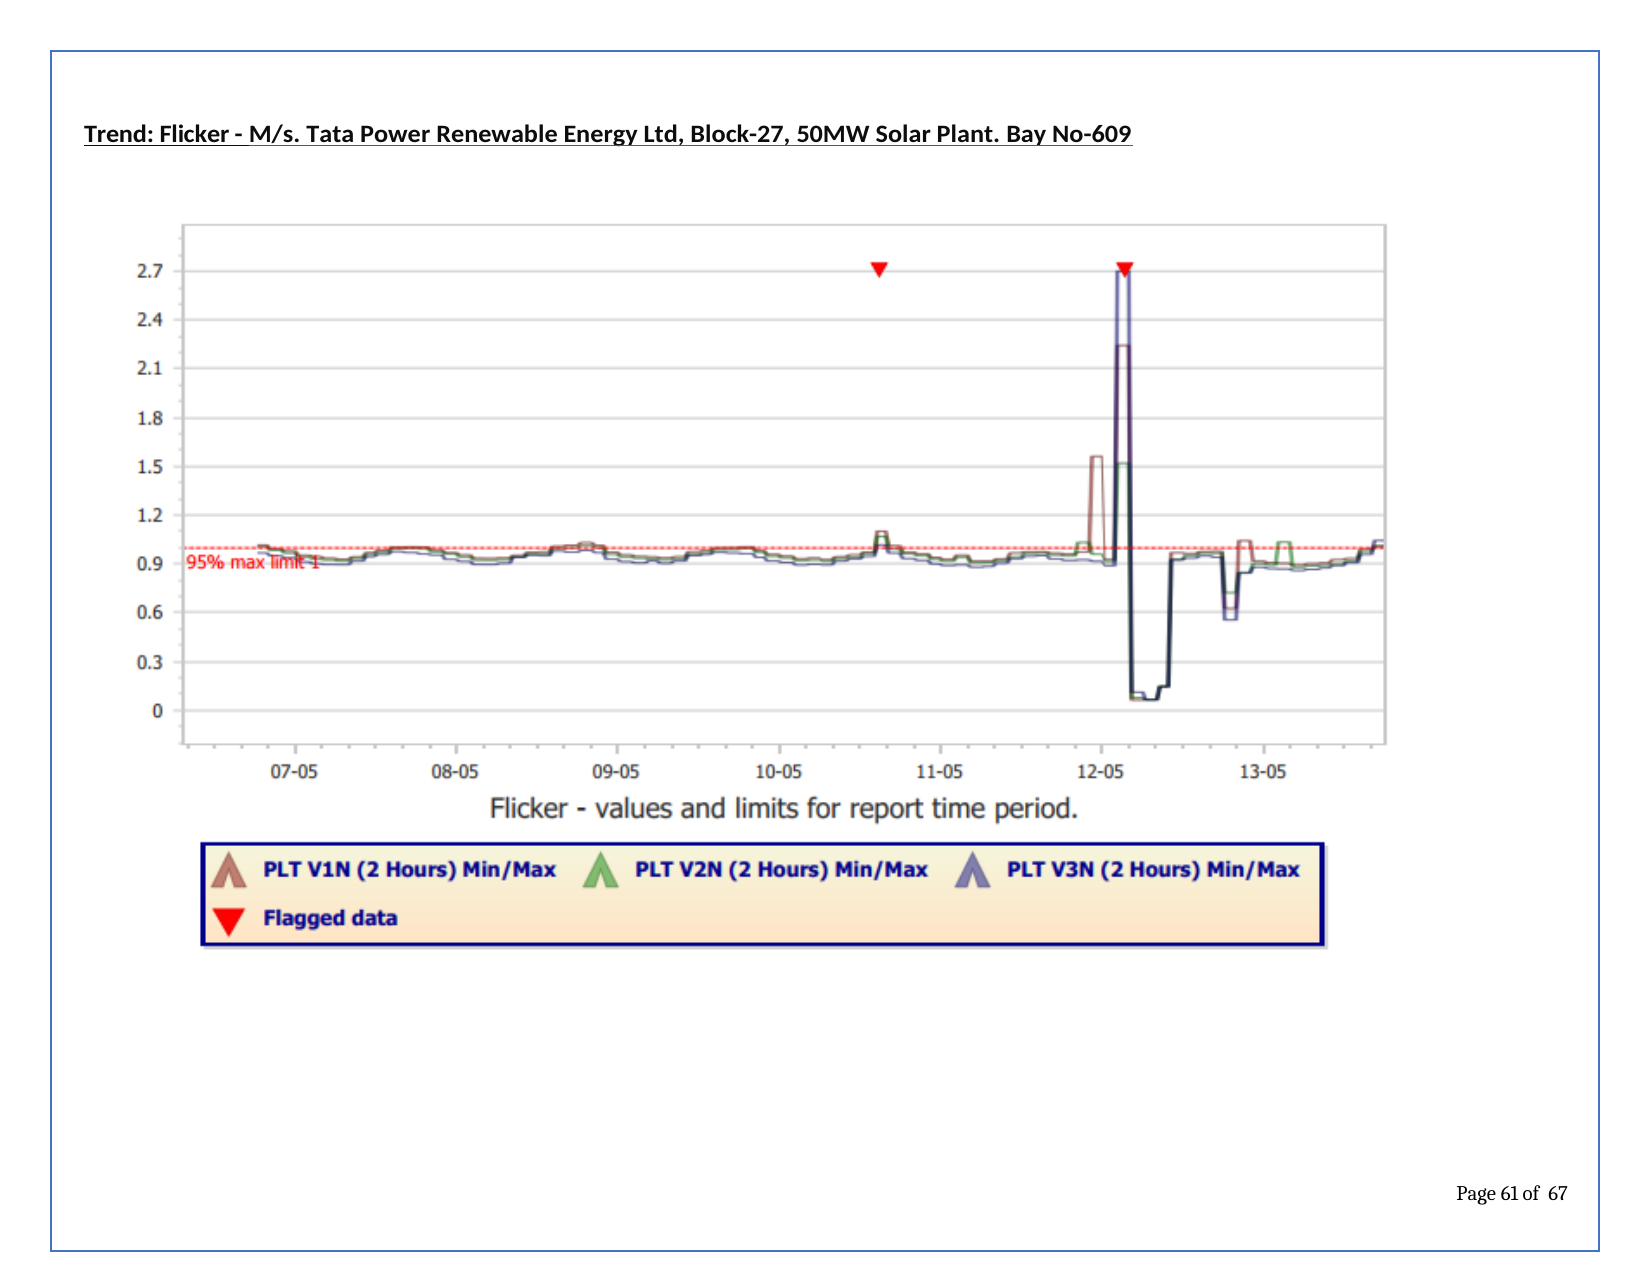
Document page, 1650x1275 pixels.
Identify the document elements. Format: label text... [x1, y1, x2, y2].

picture [116, 215, 1408, 1007]
text Trend: Flicker - M/s. Tata Power Renewable Energy Ltd, Block-27, 50MW Solar Plant. Bay No-609 [84, 119, 1588, 149]
